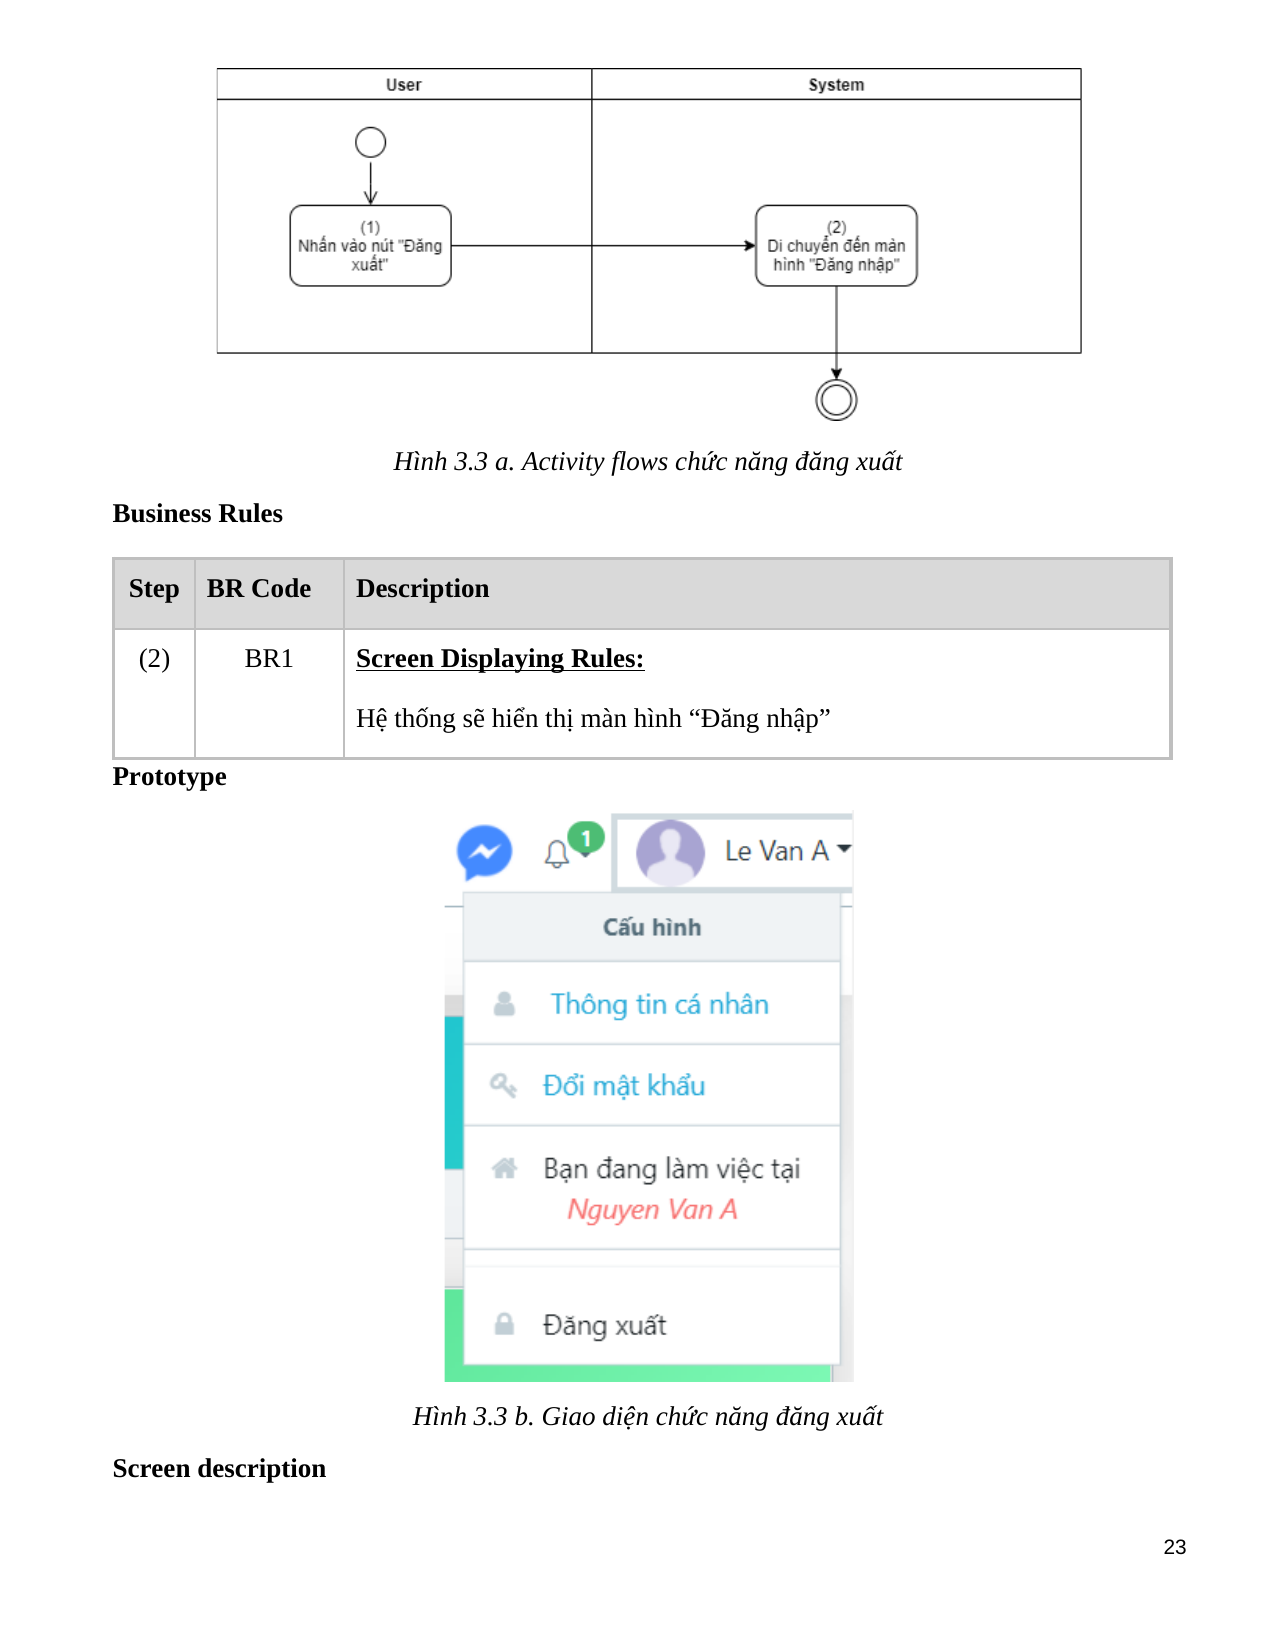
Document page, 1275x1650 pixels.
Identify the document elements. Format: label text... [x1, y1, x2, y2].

text Prototype [112, 760, 1186, 792]
table_cell BR1 [196, 630, 343, 757]
text Business Rules [112, 497, 1186, 529]
text Screen description [112, 1452, 1186, 1483]
table_header Description [345, 560, 1169, 628]
text Hình 3.3 b. Giao diện chức năng đăng xuất [112, 1400, 1186, 1431]
picture [216, 68, 1082, 421]
table_cell (2) [115, 630, 194, 757]
picture [444, 810, 854, 1382]
table_header BR Code [196, 560, 343, 628]
text Hình 3.3 a. Activity flows chức năng đăng xuất [112, 446, 1186, 477]
table_header Step [115, 560, 194, 628]
table_cell Screen Displaying Rules: Hệ thống sẽ hiển thị màn hình “Đăng nhập” [345, 630, 1169, 757]
